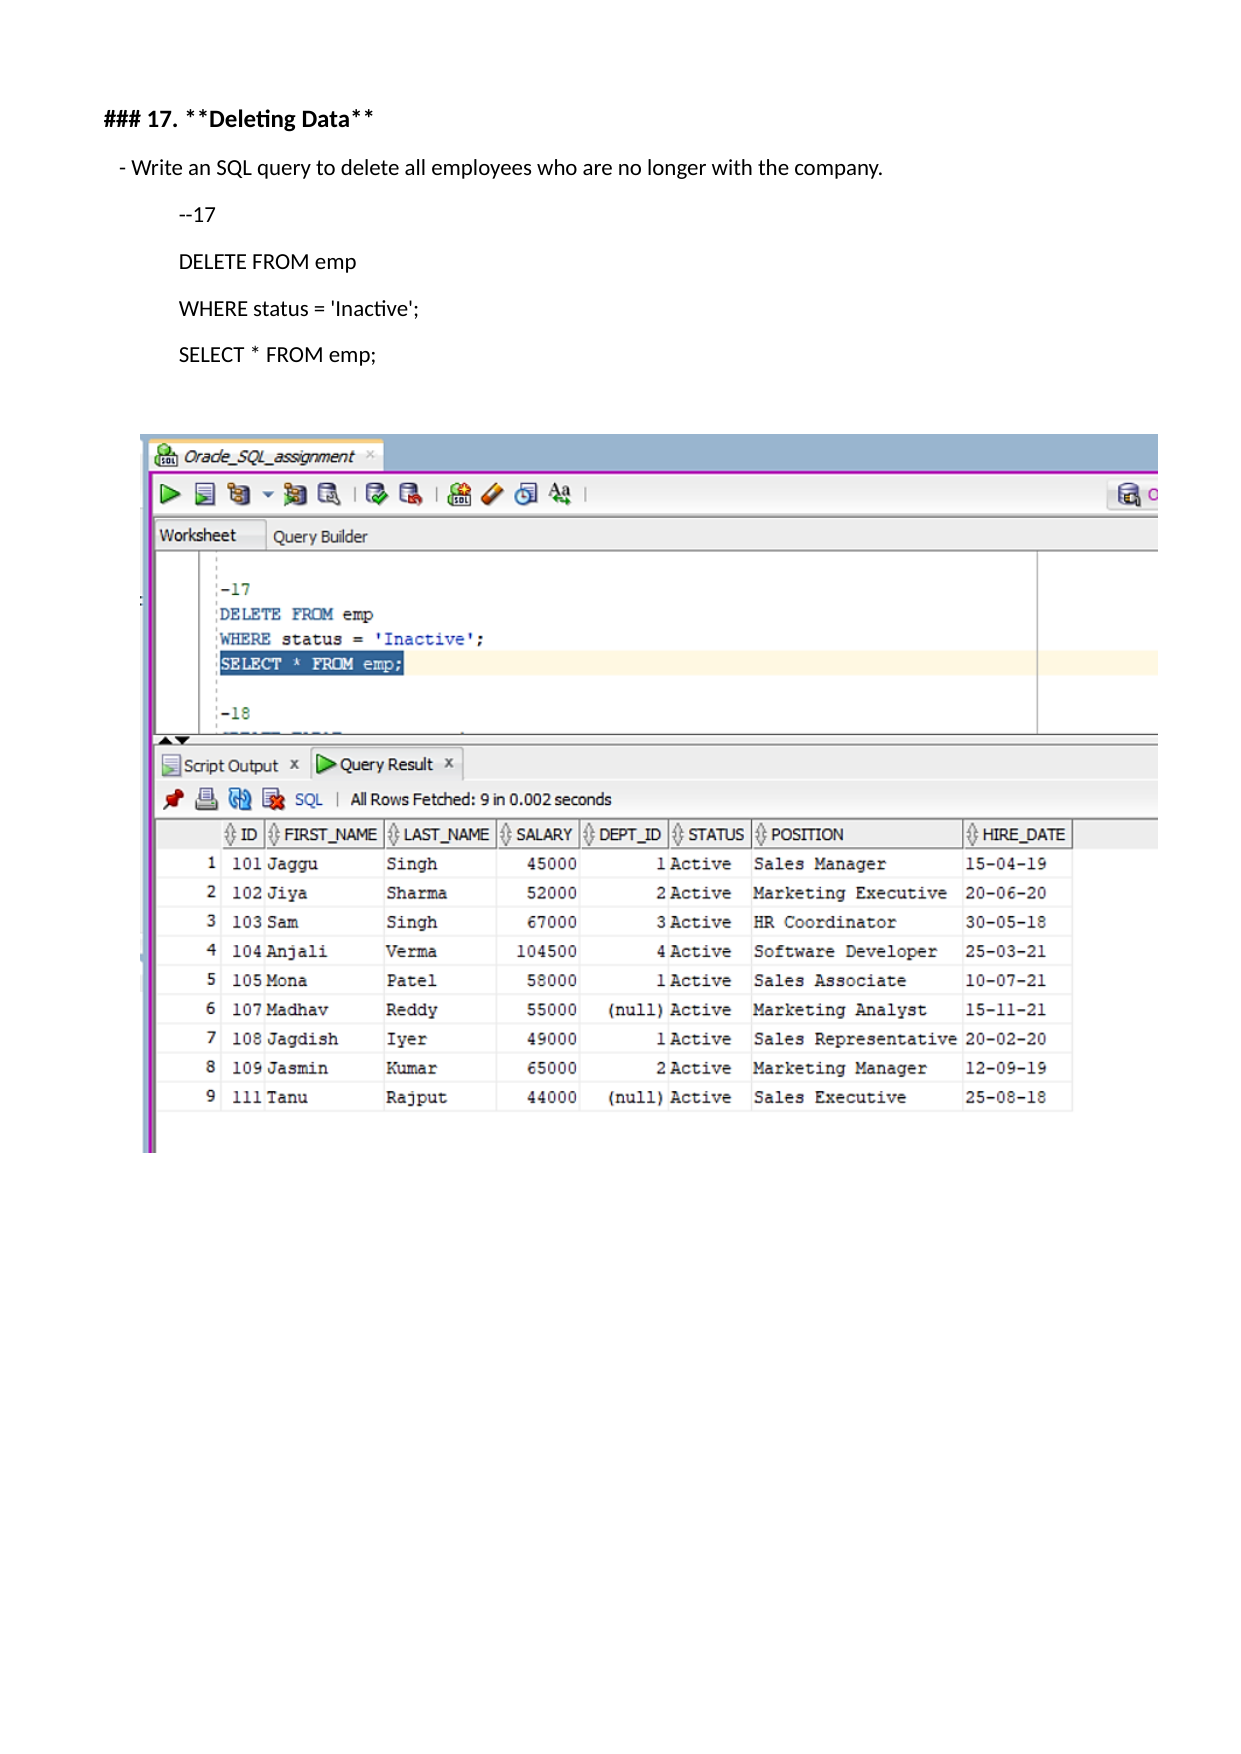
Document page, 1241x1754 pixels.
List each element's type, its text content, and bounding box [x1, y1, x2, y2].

text SELECT * FROM emp; [178, 341, 1196, 368]
text WHERE status = 'Inactive'; [178, 294, 1196, 322]
text - Write an SQL query to delete all employees who are no longer with the company. [103, 153, 1196, 181]
picture [140, 434, 1158, 1153]
text DELETE FROM emp [178, 247, 1196, 275]
text ### 17. **Deleting Data** [103, 103, 1196, 134]
text --17 [178, 200, 1196, 228]
